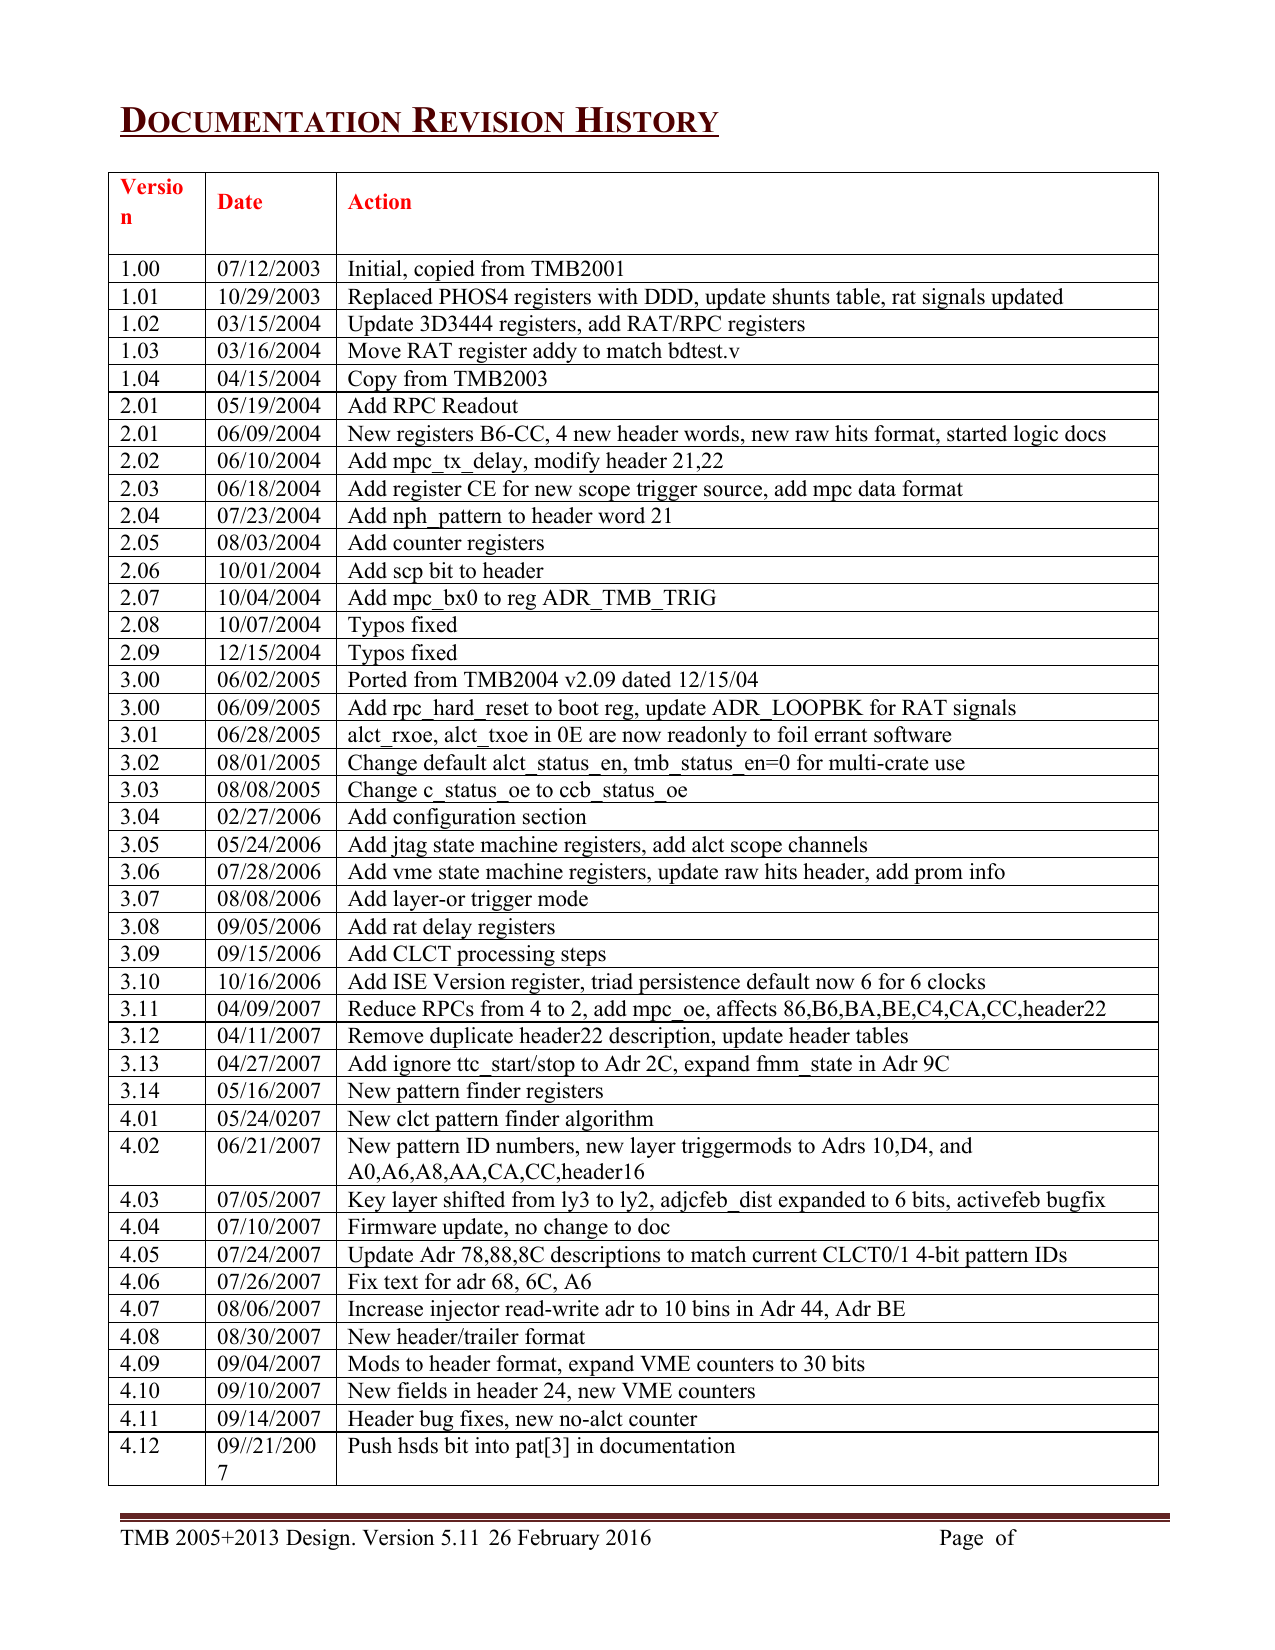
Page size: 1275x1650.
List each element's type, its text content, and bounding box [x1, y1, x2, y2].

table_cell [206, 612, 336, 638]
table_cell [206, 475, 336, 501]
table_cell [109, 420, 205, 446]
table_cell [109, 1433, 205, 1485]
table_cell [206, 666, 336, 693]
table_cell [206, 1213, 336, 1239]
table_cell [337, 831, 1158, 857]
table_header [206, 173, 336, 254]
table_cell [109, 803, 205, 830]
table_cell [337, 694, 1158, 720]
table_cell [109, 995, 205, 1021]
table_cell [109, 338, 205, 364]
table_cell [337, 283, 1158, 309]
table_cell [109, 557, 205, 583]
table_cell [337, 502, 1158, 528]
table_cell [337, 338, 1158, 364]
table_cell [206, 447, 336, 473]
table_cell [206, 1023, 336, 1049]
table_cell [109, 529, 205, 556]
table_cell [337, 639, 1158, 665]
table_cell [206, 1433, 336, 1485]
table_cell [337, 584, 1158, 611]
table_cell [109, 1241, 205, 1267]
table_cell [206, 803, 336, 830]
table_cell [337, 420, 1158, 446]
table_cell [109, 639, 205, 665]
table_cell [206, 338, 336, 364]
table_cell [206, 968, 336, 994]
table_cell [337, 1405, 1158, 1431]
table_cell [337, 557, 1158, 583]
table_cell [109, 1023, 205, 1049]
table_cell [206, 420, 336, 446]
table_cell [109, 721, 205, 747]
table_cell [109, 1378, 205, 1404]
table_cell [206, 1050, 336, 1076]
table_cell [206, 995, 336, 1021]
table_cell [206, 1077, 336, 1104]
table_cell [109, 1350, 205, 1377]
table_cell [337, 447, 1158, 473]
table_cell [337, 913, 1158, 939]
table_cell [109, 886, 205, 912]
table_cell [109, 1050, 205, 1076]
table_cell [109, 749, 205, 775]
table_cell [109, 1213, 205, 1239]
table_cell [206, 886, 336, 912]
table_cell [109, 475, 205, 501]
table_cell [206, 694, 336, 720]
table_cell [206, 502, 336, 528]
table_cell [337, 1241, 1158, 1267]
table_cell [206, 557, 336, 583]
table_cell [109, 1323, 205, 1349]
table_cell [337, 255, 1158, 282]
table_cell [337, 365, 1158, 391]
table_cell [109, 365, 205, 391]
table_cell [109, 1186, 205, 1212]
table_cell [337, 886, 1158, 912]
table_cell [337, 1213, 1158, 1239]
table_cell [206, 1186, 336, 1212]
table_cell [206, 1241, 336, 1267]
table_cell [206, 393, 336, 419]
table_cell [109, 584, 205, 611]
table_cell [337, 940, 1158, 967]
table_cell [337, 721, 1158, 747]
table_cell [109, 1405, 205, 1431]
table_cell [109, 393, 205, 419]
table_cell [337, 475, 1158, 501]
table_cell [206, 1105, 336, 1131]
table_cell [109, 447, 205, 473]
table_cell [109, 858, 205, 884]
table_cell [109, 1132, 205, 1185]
subtitle Documentation Revision History [120, 97, 1170, 141]
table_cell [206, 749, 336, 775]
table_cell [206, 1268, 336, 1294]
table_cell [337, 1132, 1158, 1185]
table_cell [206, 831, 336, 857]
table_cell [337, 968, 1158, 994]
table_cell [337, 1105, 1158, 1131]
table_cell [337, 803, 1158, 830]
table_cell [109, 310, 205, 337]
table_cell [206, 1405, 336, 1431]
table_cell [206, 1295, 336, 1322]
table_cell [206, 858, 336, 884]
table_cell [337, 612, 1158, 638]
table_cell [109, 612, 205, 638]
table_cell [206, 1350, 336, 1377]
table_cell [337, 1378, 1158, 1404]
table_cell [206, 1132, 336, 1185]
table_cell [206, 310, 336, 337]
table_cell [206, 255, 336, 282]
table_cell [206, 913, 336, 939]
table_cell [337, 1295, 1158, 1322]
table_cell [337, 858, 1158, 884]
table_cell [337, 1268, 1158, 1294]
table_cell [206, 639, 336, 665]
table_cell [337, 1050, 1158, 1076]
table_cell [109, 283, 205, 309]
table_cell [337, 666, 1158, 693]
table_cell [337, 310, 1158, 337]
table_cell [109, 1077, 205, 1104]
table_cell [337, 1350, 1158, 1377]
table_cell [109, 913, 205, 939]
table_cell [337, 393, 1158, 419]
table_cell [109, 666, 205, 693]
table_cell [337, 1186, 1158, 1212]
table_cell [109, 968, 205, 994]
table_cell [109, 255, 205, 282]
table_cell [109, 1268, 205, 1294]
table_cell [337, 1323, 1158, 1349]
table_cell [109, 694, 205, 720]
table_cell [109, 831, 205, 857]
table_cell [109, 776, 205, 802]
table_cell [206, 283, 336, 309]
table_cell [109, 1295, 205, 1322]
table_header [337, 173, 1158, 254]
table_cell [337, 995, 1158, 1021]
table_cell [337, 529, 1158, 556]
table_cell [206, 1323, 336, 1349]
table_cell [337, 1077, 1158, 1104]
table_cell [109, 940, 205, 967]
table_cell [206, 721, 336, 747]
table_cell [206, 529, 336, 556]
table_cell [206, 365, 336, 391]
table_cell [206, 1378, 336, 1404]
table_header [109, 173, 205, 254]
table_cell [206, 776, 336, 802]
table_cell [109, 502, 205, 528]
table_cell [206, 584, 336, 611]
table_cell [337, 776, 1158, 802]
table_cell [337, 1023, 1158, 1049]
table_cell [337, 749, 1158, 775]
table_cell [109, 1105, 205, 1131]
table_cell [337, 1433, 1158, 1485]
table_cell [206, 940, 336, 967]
